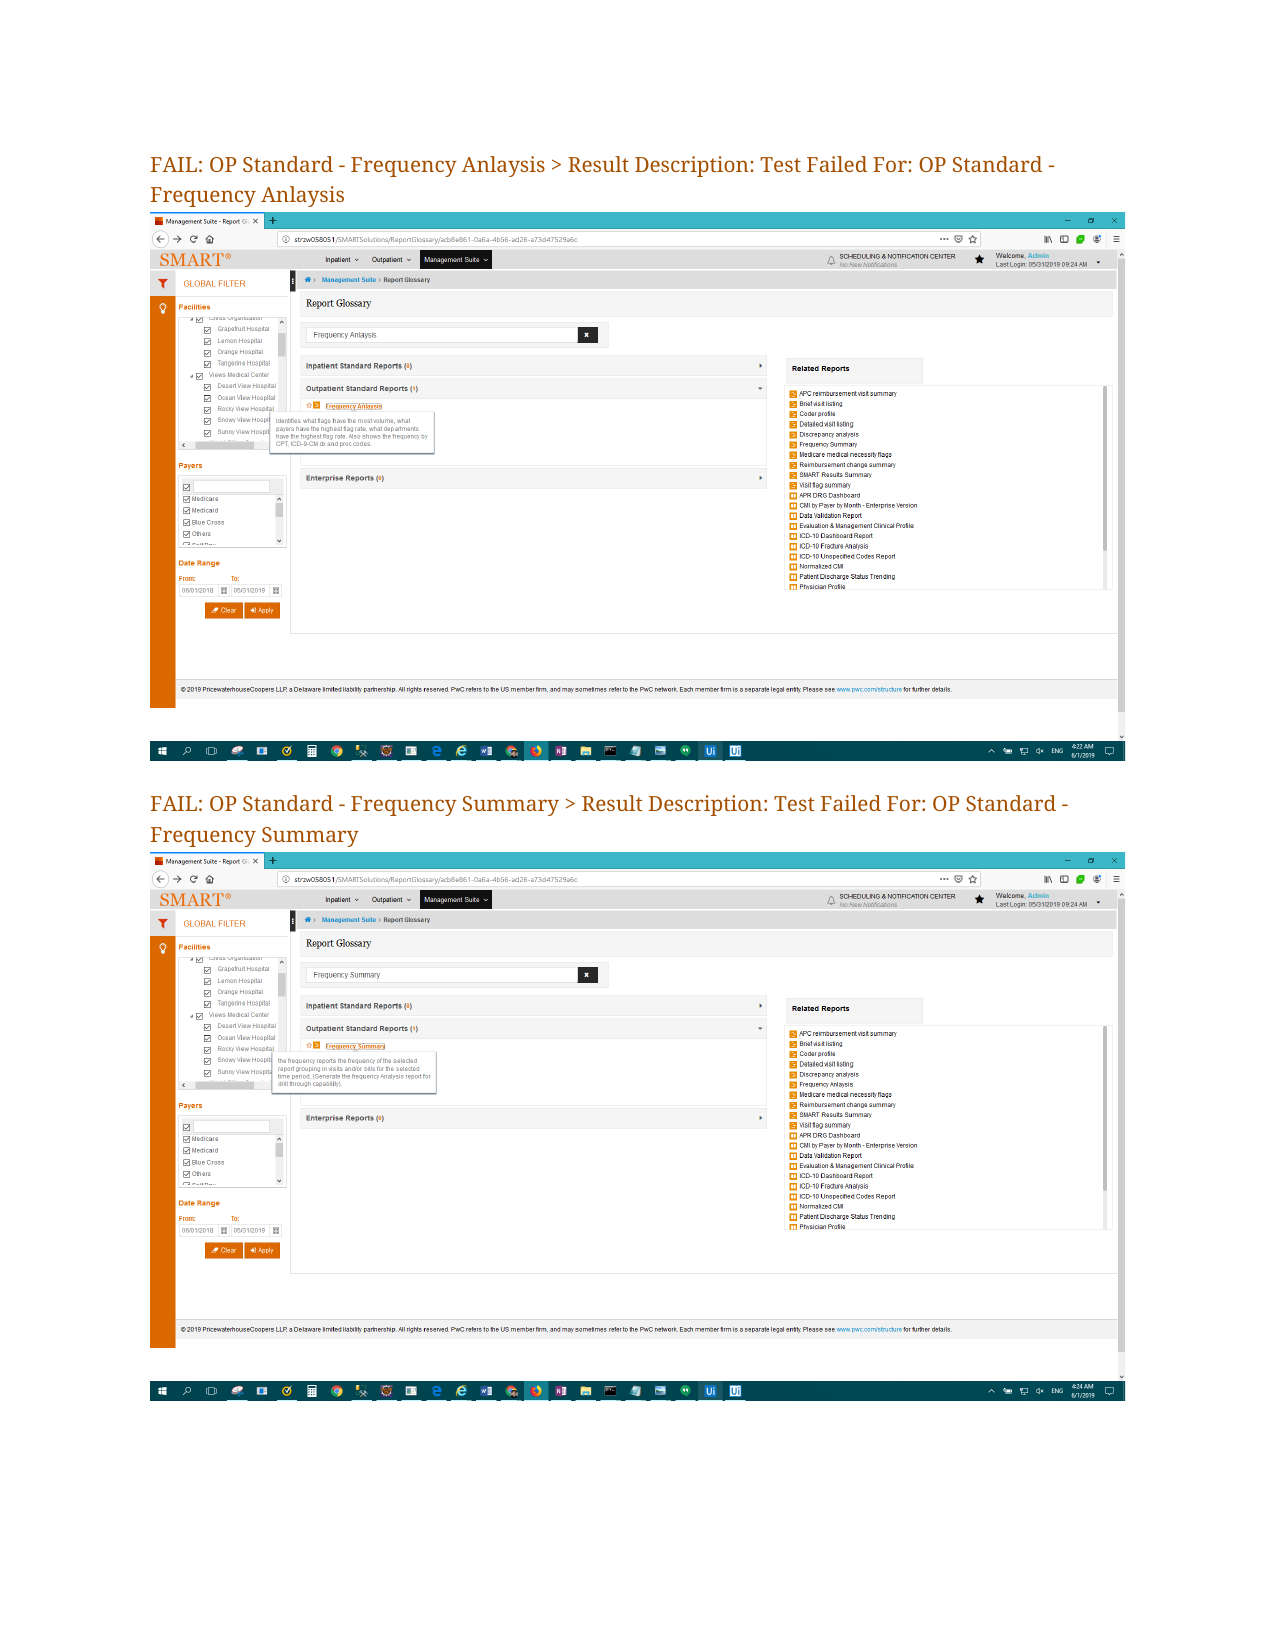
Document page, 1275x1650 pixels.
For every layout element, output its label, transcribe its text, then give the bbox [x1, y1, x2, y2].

picture [150, 212, 1125, 761]
subtitle FAIL: OP Standard - Frequency Summary > Result Description: Test Failed For: OP Standard - Frequency Summary [150, 789, 1125, 852]
subtitle FAIL: OP Standard - Frequency Anlaysis > Result Description: Test Failed For: OP Standard - Frequency Anlaysis [150, 150, 1125, 212]
picture [150, 852, 1125, 1401]
